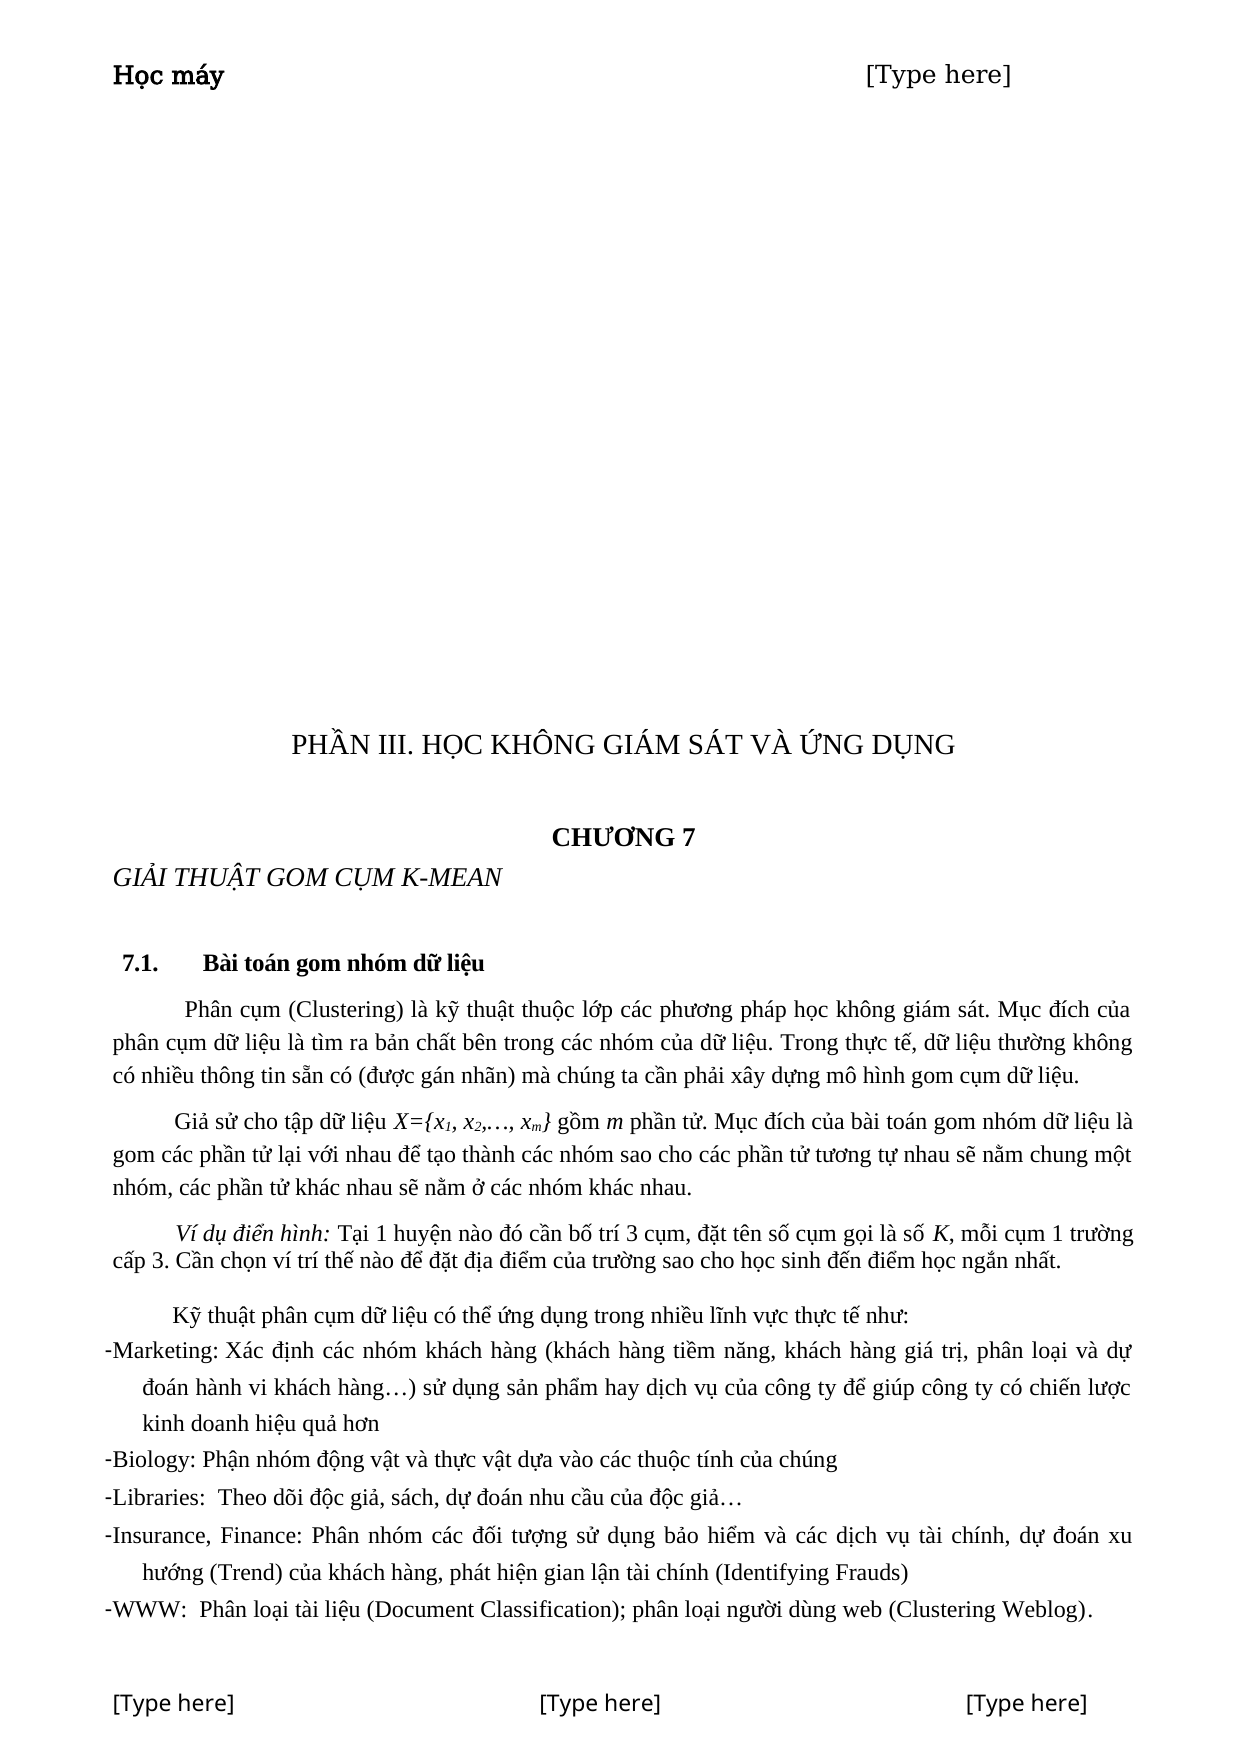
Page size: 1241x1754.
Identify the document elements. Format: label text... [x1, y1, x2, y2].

text Kỹ thuật phân cụm dữ liệu có thể ứng dụng trong nhiều lĩnh vực thực tế như: [112, 1301, 1134, 1329]
text Giả sử cho tập dữ liệu X={x1, x2,…, xm} gồm m phần tử. Mục đích của bài toán gom nhóm dữ liệu là gom các phần tử lại với nhau để tạo thành các nhóm sao cho các phần tử tương tự nhau sẽ nằm chung một nhóm, các phần tử khác nhau sẽ nằm ở các nhóm khác nhau. [112, 1107, 1134, 1201]
text Ví dụ điển hình: Tại 1 huyện nào đó cần bố trí 3 cụm, đặt tên số cụm gọi là số K, mỗi cụm 1 trường cấp 3. Cần chọn ví trí thế nào để đặt địa điểm của trường sao cho học sinh đến điểm học ngắn nhất. [112, 1219, 1134, 1274]
text CHƯƠNG 7 [112, 821, 1134, 852]
list Libraries: Theo dõi độc giả, sách, dự đoán nhu cầu của độc giả… [104, 1482, 1134, 1512]
subtitle Bài toán gom nhóm dữ liệu [122, 948, 1143, 977]
text PHẦN III. HỌC KHÔNG GIÁM SÁT VÀ ỨNG DỤNG [112, 727, 1134, 761]
list WWW: Phân loại tài liệu (Document Classification); phân loại người dùng web (Clustering Weblog). [104, 1594, 1134, 1623]
text Phân cụm (Clustering) là kỹ thuật thuộc lớp các phương pháp học không giám sát. Mục đích của phân cụm dữ liệu là tìm ra bản chất bên trong các nhóm của dữ liệu. Trong thực tế, dữ liệu thường không có nhiều thông tin sẵn có (được gán nhãn) mà chúng ta cần phải xây dựng mô hình gom cụm dữ liệu. [112, 995, 1134, 1089]
list Marketing: Xác định các nhóm khách hàng (khách hàng tiềm năng, khách hàng giá trị, phân loại và dự đoán hành vi khách hàng…) sử dụng sản phẩm hay dịch vụ của công ty để giúp công ty có chiến lược kinh doanh hiệu quả hơn [104, 1335, 1134, 1436]
list Insurance, Finance: Phân nhóm các đối tượng sử dụng bảo hiểm và các dịch vụ tài chính, dự đoán xu hướng (Trend) của khách hàng, phát hiện gian lận tài chính (Identifying Frauds) [104, 1521, 1134, 1586]
subtitle GIẢI THUẬT GOM CỤM K-MEAN [112, 861, 1134, 892]
list Biology: Phận nhóm động vật và thực vật dựa vào các thuộc tính của chúng [104, 1444, 1134, 1474]
